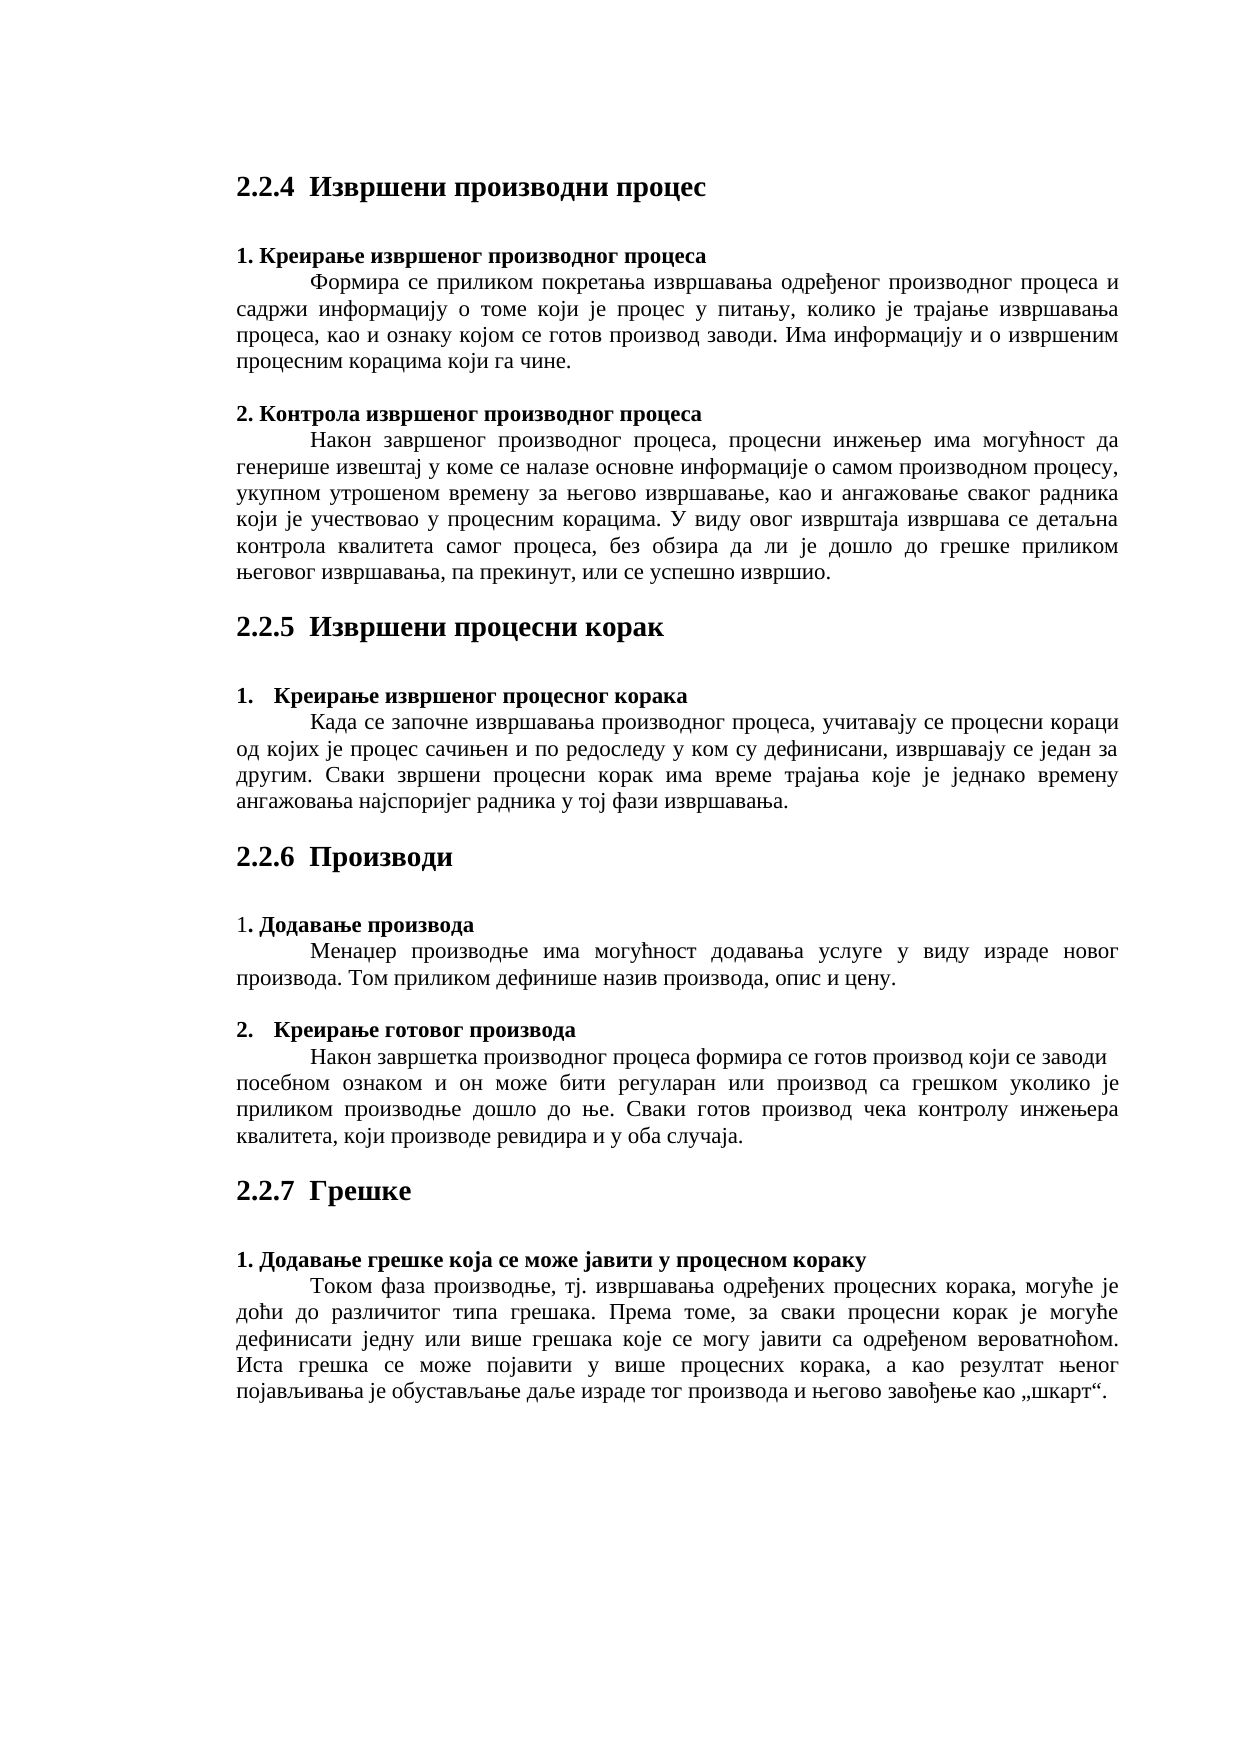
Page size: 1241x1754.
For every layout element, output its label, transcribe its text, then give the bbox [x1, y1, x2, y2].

text Формира се приликом покретања извршавања одређеног производног процеса и садржи информацију о томе који је процес у питању, колико је трајање извршавања процеса, као и ознаку којом се готов производ заводи. Има информацију и о извршеним процесним корацима који га чине. [236, 268, 1120, 374]
list Креирање готовог производа [236, 1016, 1120, 1043]
subtitle 2.2.6 Производи [236, 839, 1120, 872]
text Менаџер производње има могућност додавања услуге у виду израде новог производа. Том приликом дефинише назив производа, опис и цену. [236, 937, 1120, 990]
text посебном ознаком и он може бити регуларан или производ са грешком уколико је приликом производње дошло до ње. Сваки готов производ чека контролу инжењера квалитета, који производе ревидира и у оба случаја. [236, 1069, 1120, 1148]
subtitle 2.2.5 Извршени процесни корак [236, 609, 1120, 643]
text Након завршетка производног процеса формира се готов производ који се заводи [310, 1043, 1120, 1069]
list Креирање извршеног процесног корака [236, 682, 1120, 708]
text 1. Додавање грешке која се може јавити у процесном кораку [236, 1246, 1120, 1272]
text 1. Креирање извршеног производног процеса [236, 242, 1120, 268]
text Током фаза производње, тј. извршавања одређених процесних корака, могуће је доћи до различитог типа грешака. Према томе, за сваки процесни корак је могуће дефинисати једну или више грешака које се могу јавити са одређеном вероватноћом. Иста грешка се може појавити у више процесних корака, а као резултат њеног појављивања је обустављање даље израде тог производа и његово завођење као „шкарт“. [236, 1272, 1120, 1404]
text Када се започне извршавања производног процеса, учитавају се процесни кораци од којих је процес сачињен и по редоследу у ком су дефинисани, извршавају се један за другим. Сваки звршени процесни корак има време трајања које је једнако времену ангажовања најспоријег радника у тој фази извршавања. [236, 708, 1120, 814]
subtitle 2.2.7 Грешке [236, 1173, 1120, 1207]
text 1. Додавање производа [236, 911, 1120, 937]
text Након завршеног производног процеса, процесни инжењер има могућност да генерише извештај у коме се налазе основне информације о самом производном процесу, укупном утрошеном времену за његово извршавање, као и ангажовање сваког радника који је учествовао у процесним корацима. У виду овог изврштаја извршава се детаљна контрола квалитета самог процеса, без обзира да ли је дошло до грешке приликом његовог извршавања, па прекинут, или се успешно извршио. [236, 426, 1120, 584]
text 2. Контрола извршеног производног процеса [236, 400, 1120, 426]
subtitle 2.2.4 Извршени производни процес [236, 169, 1120, 203]
